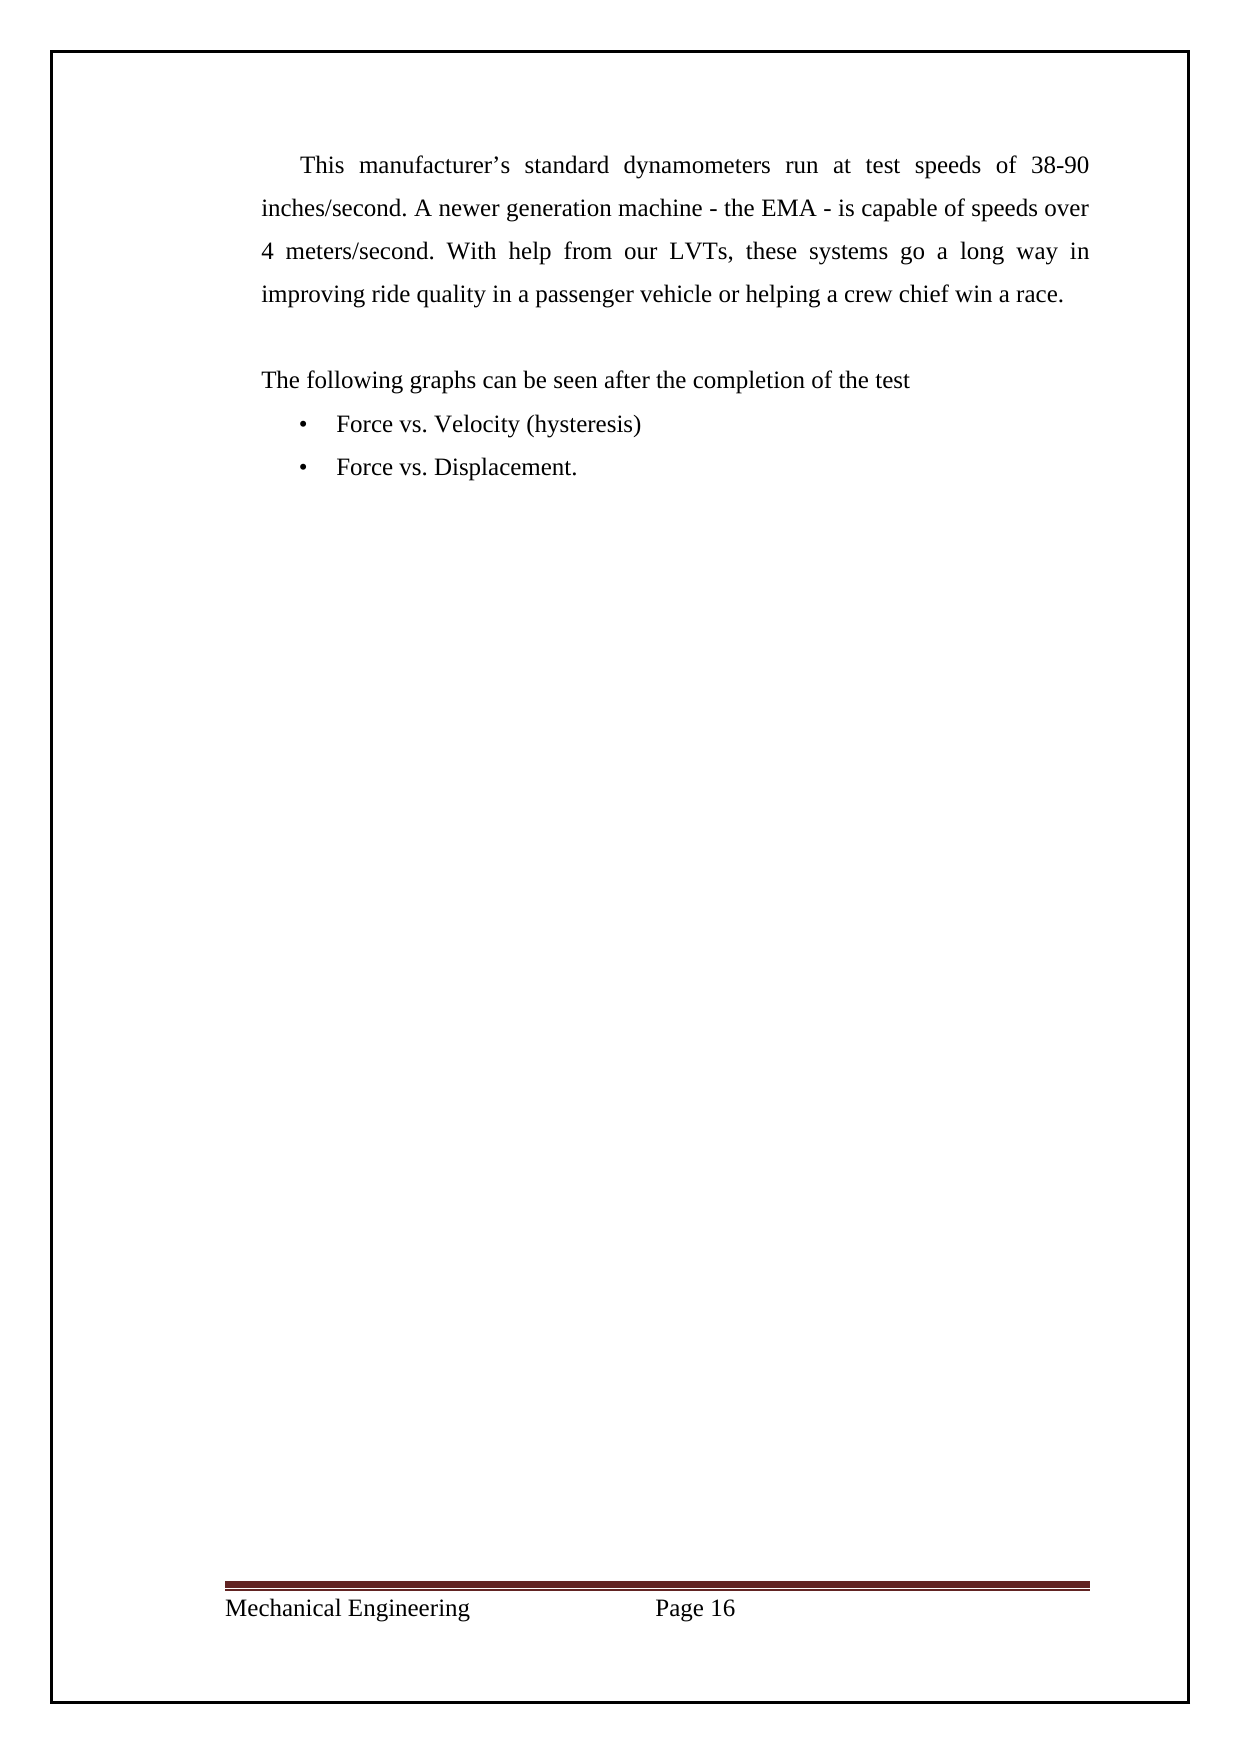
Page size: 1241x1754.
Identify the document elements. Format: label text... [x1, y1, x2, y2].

list Force vs. Displacement. [298, 452, 1090, 481]
text This manufacturer’s standard dynamometers run at test speeds of 38-90 inches/second. A newer generation machine - the EMA - is capable of speeds over 4 meters/second. With help from our LVTs, these systems go a long way in improving ride quality in a passenger vehicle or helping a crew chief win a race. [261, 150, 1090, 308]
text The following graphs can be seen after the completion of the test [225, 366, 1090, 394]
list Force vs. Velocity (hysteresis) [298, 409, 1090, 437]
